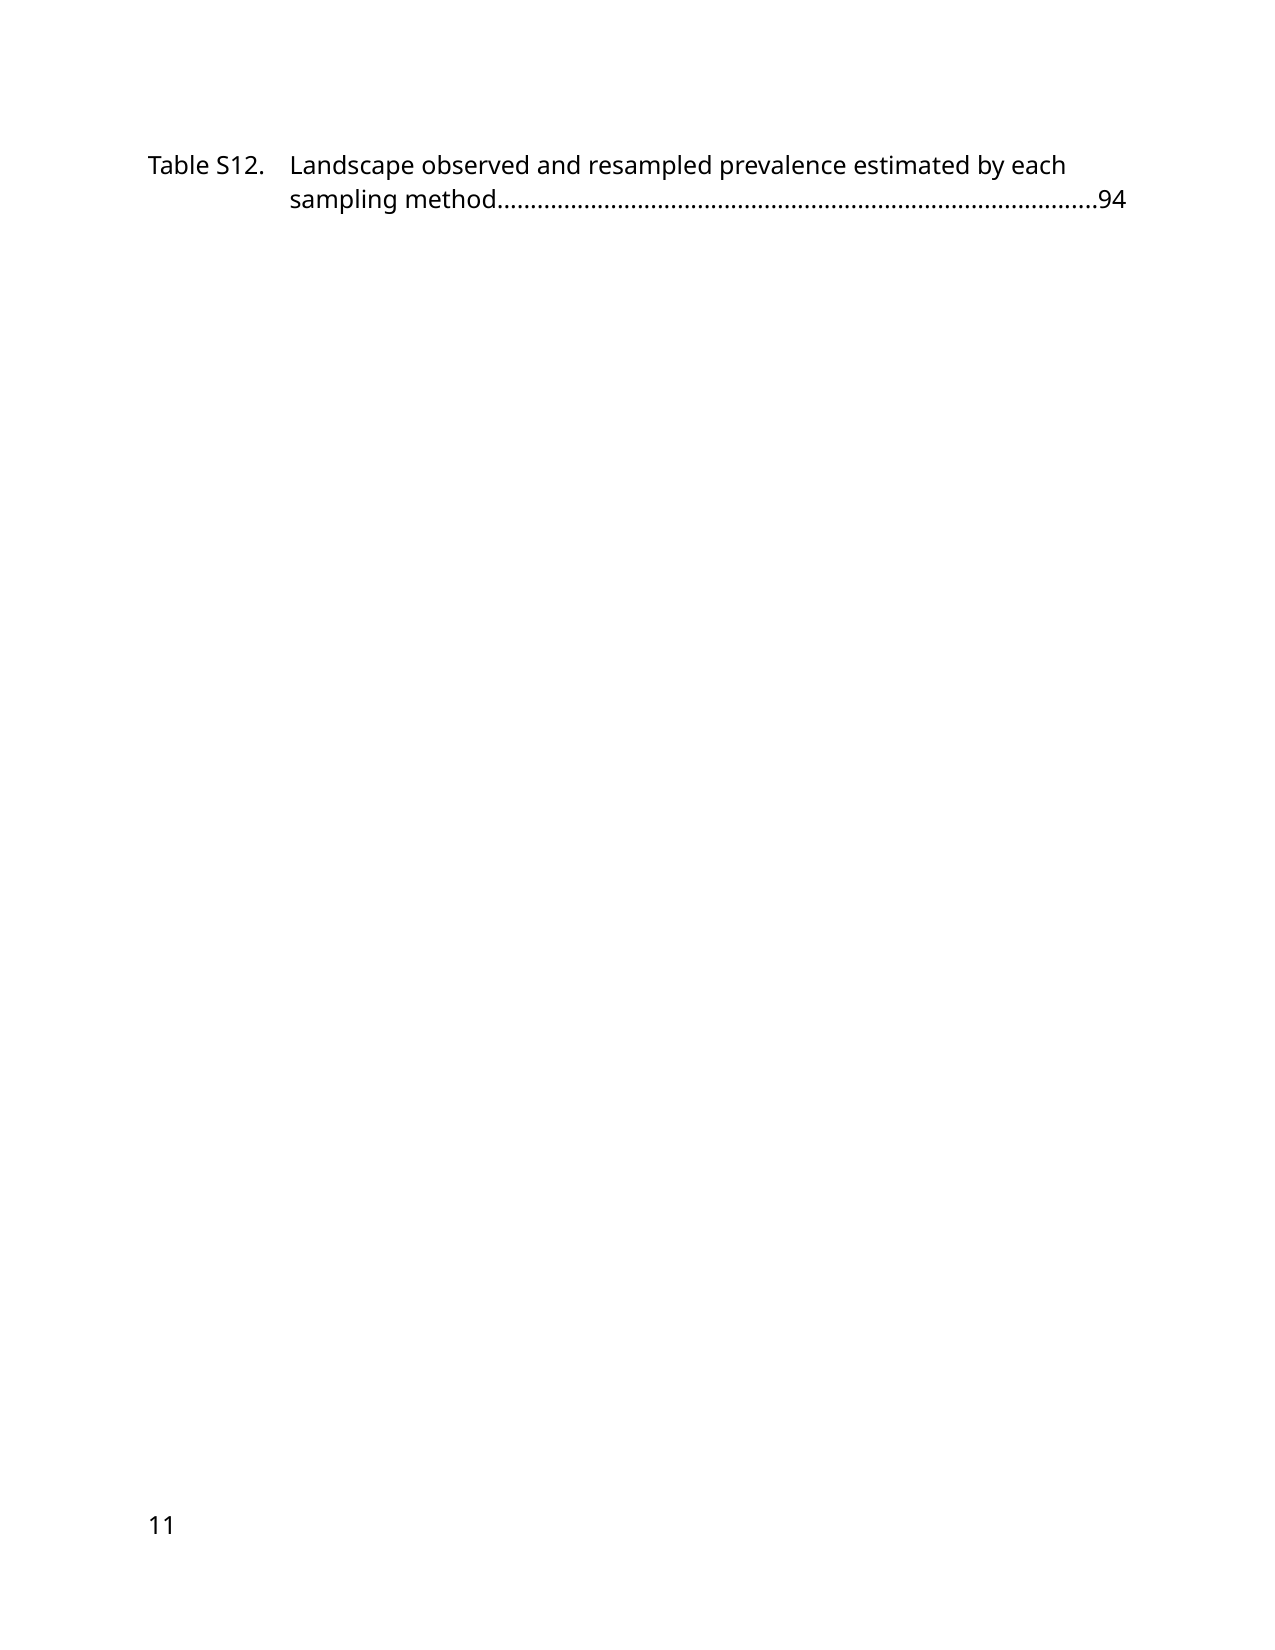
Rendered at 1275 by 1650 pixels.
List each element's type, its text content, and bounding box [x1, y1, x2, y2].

text Table S12. Landscape observed and resampled prevalence estimated by each sampling method. 94 [148, 148, 1127, 216]
